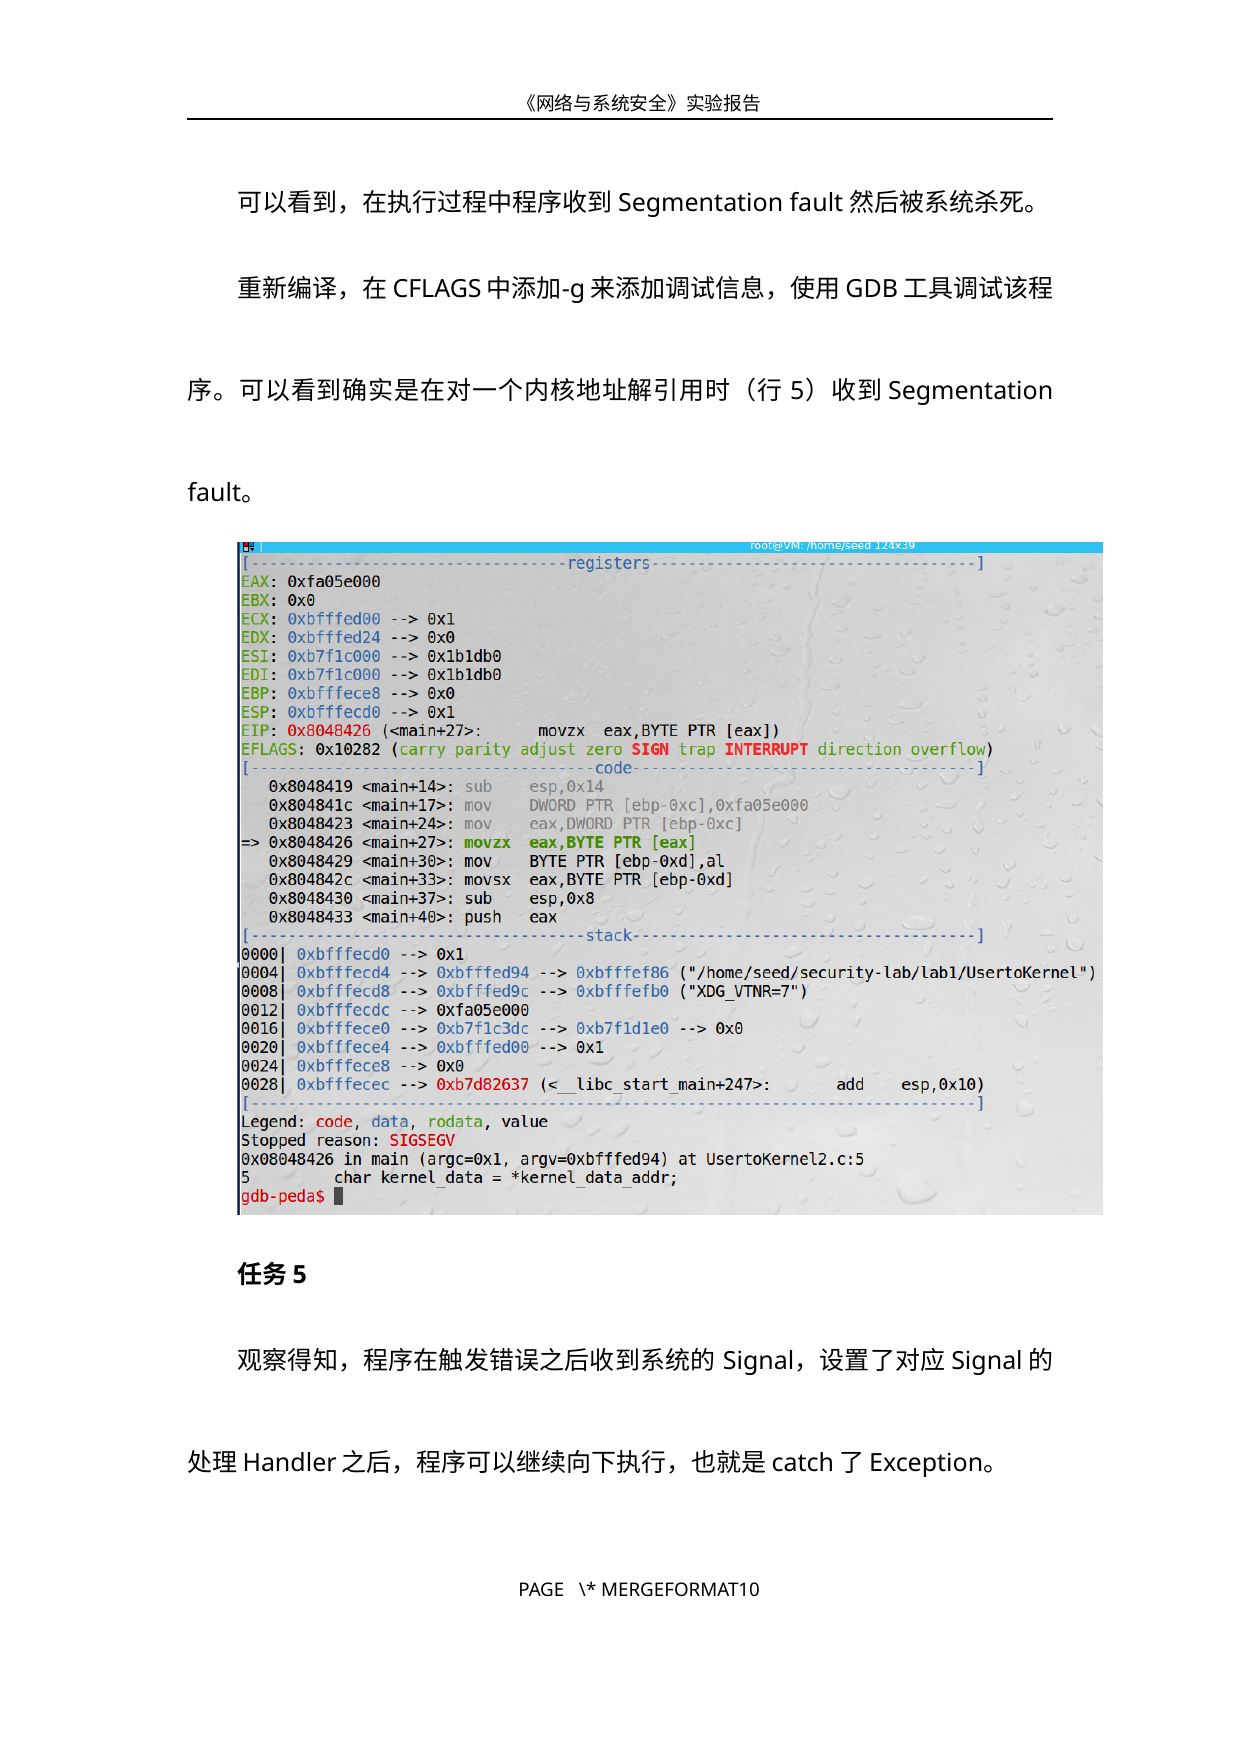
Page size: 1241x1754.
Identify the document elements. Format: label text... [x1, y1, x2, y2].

text 观察得知，程序在触发错误之后收到系统的Signal，设置了对应Signal的处理Handler之后，程序可以继续向下执行，也就是catch了Exception。 [187, 1325, 1053, 1495]
picture [237, 542, 1103, 1215]
text 可以看到，在执行过程中程序收到 Segmentation fault 然后被系统杀死。 [187, 167, 1053, 235]
text 重新编译，在CFLAGS中添加-g来添加调试信息，使用GDB工具调试该程序。可以看到确实是在对一个内核地址解引用时（行5）收到Segmentation fault。 [187, 253, 1053, 524]
text 任务5 [187, 1239, 1053, 1307]
